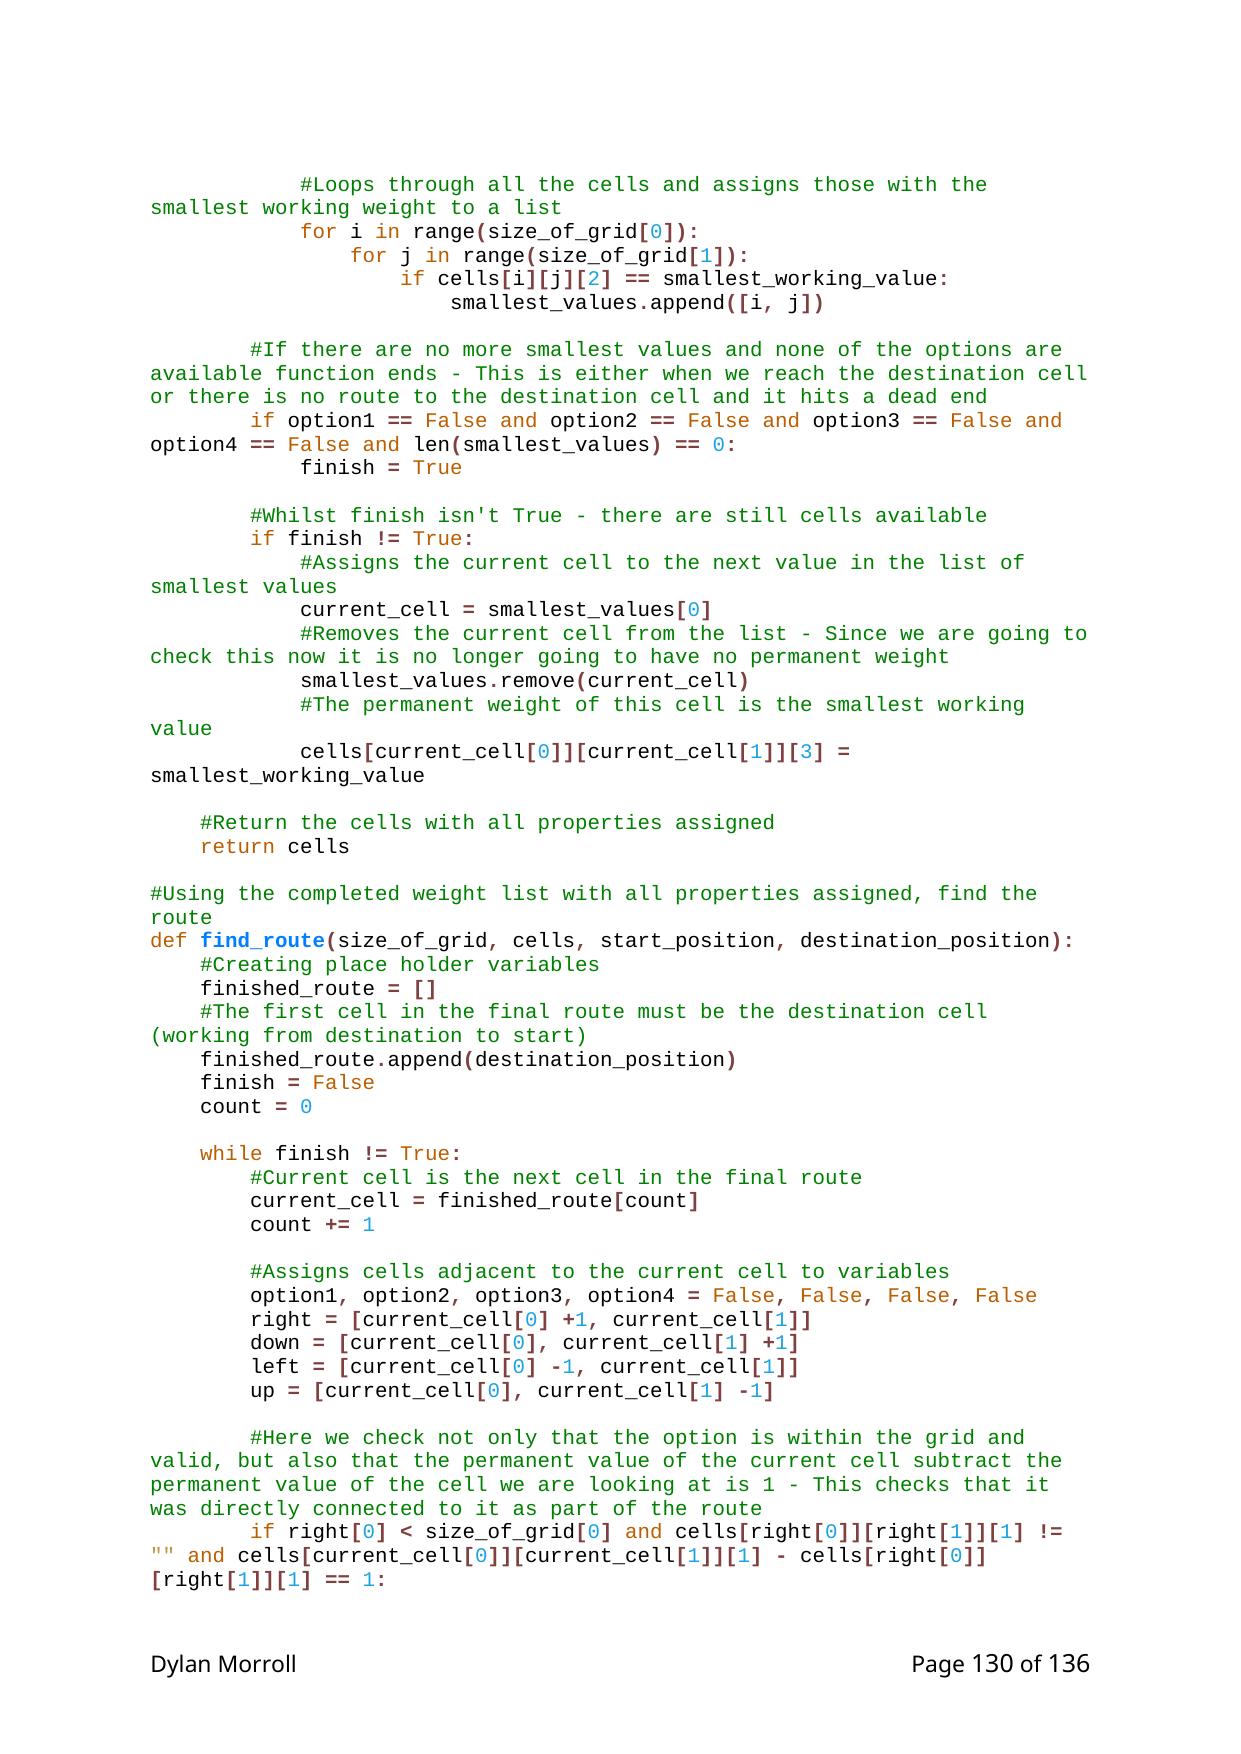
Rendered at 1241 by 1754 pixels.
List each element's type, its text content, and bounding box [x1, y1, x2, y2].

text finish = False [150, 1072, 1090, 1096]
text #Using the completed weight list with all properties assigned, find the route [150, 883, 1090, 930]
text #The permanent weight of this cell is the smallest working value [150, 694, 1090, 741]
text left = [current_cell[0] -1, current_cell[1]] [150, 1356, 1090, 1379]
text for j in range(size_of_grid[1]): [150, 244, 1090, 268]
text count = 0 [150, 1096, 1090, 1119]
text finish = True [150, 457, 1090, 481]
text if cells[i][j][2] == smallest_working_value: [150, 268, 1090, 292]
text current_cell = smallest_values[0] [150, 599, 1090, 623]
text down = [current_cell[0], current_cell[1] +1] [150, 1332, 1090, 1356]
text option1, option2, option3, option4 = False, False, False, False [150, 1285, 1090, 1309]
text right = [current_cell[0] +1, current_cell[1]] [150, 1309, 1090, 1332]
text #If there are no more smallest values and none of the options are available function ends - This is either when we reach the destination cell or there is no route to the destination cell and it hits a dead end [150, 339, 1090, 410]
text #Creating place holder variables [150, 954, 1090, 978]
text up = [current_cell[0], current_cell[1] -1] [150, 1379, 1090, 1403]
text #Whilst finish isn't True - there are still cells available [150, 505, 1090, 528]
text return cells [150, 836, 1090, 859]
text #Loops through all the cells and assigns those with the smallest working weight to a list [150, 174, 1090, 221]
text while finish != True: [150, 1143, 1090, 1167]
text #Assigns the current cell to the next value in the list of smallest values [150, 552, 1090, 599]
text if right[0] < size_of_grid[0] and cells[right[0]][right[1]][1] != "" and cells[current_cell[0]][current_cell[1]][1] - cells[right[0]][right[1]][1] == 1: [150, 1521, 1090, 1592]
text if option1 == False and option2 == False and option3 == False and option4 == False and len(smallest_values) == 0: [150, 410, 1090, 457]
text #Removes the current cell from the list - Since we are going to check this now it is no longer going to have no permanent weight [150, 623, 1090, 670]
text count += 1 [150, 1214, 1090, 1238]
text finished_route.append(destination_position) [150, 1048, 1090, 1072]
text if finish != True: [150, 528, 1090, 552]
text smallest_values.remove(current_cell) [150, 670, 1090, 694]
text for i in range(size_of_grid[0]): [150, 221, 1090, 244]
text current_cell = finished_route[count] [150, 1190, 1090, 1214]
text cells[current_cell[0]][current_cell[1]][3] = smallest_working_value [150, 741, 1090, 788]
text #Assigns cells adjacent to the current cell to variables [150, 1261, 1090, 1285]
text #Here we check not only that the option is within the grid and valid, but also that the permanent value of the current cell subtract the permanent value of the cell we are looking at is 1 - This checks that it was directly connected to it as part of the route [150, 1427, 1090, 1521]
text #Return the cells with all properties assigned [150, 812, 1090, 836]
text finished_route = [] [150, 978, 1090, 1001]
text def find_route(size_of_grid, cells, start_position, destination_position): [150, 930, 1090, 954]
text #The first cell in the final route must be the destination cell (working from destination to start) [150, 1001, 1090, 1048]
text #Current cell is the next cell in the final route [150, 1167, 1090, 1190]
text smallest_values.append([i, j]) [150, 292, 1090, 316]
